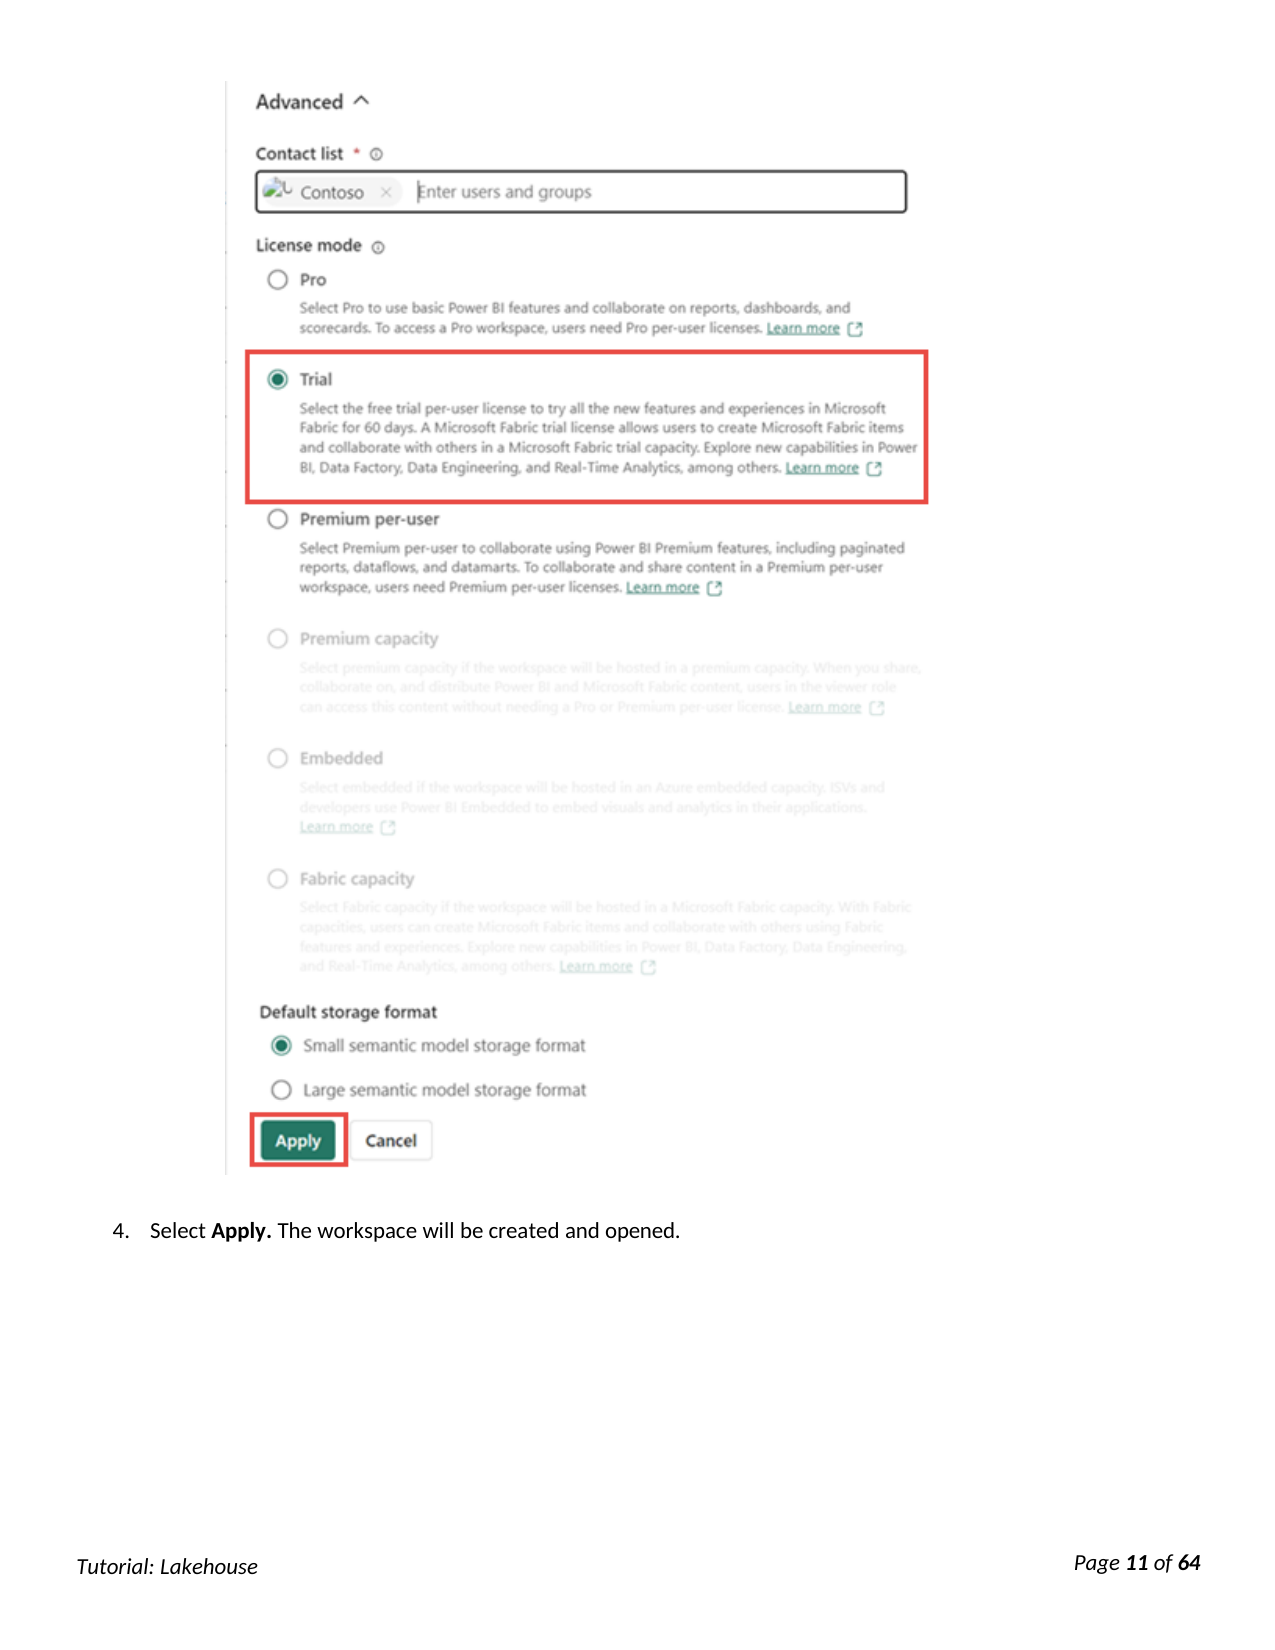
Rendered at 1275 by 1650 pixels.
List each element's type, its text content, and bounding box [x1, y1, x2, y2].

list Select Apply. The workspace will be created and opened. [112, 1216, 1212, 1244]
picture [225, 81, 938, 1175]
